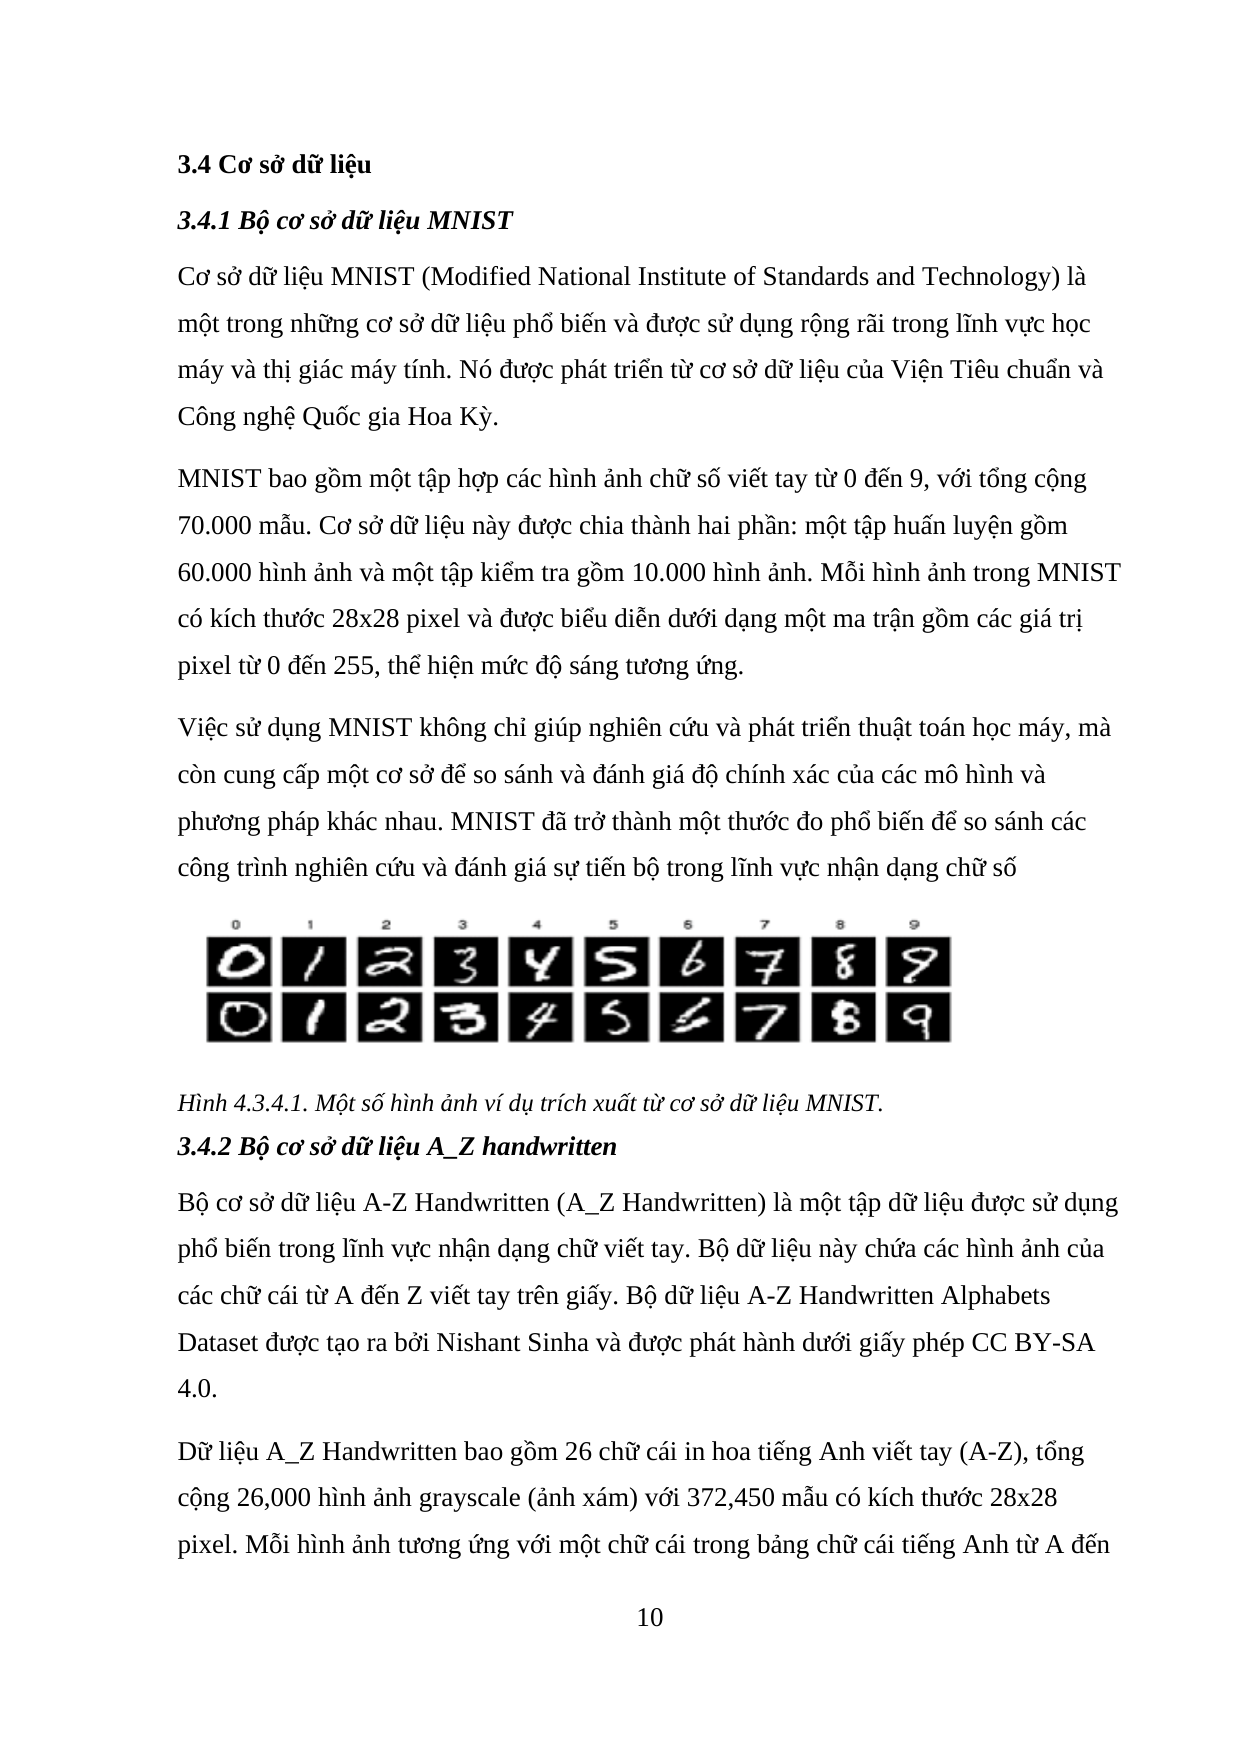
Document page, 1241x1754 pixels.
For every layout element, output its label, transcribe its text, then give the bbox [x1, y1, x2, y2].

text MNIST bao gồm một tập hợp các hình ảnh chữ số viết tay từ 0 đến 9, với tổng cộng 70.000 mẫu. Cơ sở dữ liệu này được chia thành hai phần: một tập huấn luyện gồm 60.000 hình ảnh và một tập kiểm tra gồm 10.000 hình ảnh. Mỗi hình ảnh trong MNIST có kích thước 28x28 pixel và được biểu diễn dưới dạng một ma trận gồm các giá trị pixel từ 0 đến 255, thể hiện mức độ sáng tương ứng. [177, 462, 1122, 680]
subtitle Cơ sở dữ liệu [177, 148, 1122, 179]
text Việc sử dụng MNIST không chỉ giúp nghiên cứu và phát triển thuật toán học máy, mà còn cung cấp một cơ sở để so sánh và đánh giá độ chính xác của các mô hình và phương pháp khác nhau. MNIST đã trở thành một thước đo phổ biến để so sánh các công trình nghiên cứu và đánh giá sự tiến bộ trong lĩnh vực nhận dạng chữ số [177, 711, 1122, 882]
text Bộ cơ sở dữ liệu A-Z Handwritten (A_Z Handwritten) là một tập dữ liệu được sử dụng phổ biến trong lĩnh vực nhận dạng chữ viết tay. Bộ dữ liệu này chứa các hình ảnh của các chữ cái từ A đến Z viết tay trên giấy. Bộ dữ liệu A-Z Handwritten Alphabets Dataset được tạo ra bởi Nishant Sinha và được phát hành dưới giấy phép CC BY-SA 4.0. [177, 1186, 1122, 1404]
text Cơ sở dữ liệu MNIST (Modified National Institute of Standards and Technology) là một trong những cơ sở dữ liệu phổ biến và được sử dụng rộng rãi trong lĩnh vực học máy và thị giác máy tính. Nó được phát triển từ cơ sở dữ liệu của Viện Tiêu chuẩn và Công nghệ Quốc gia Hoa Kỳ. [177, 260, 1122, 431]
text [177, 1435, 1122, 1559]
picture [177, 913, 980, 1061]
subtitle Bộ cơ sở dữ liệu A_Z handwritten [177, 1130, 1122, 1161]
subtitle Bộ cơ sở dữ liệu MNIST [177, 204, 1122, 235]
